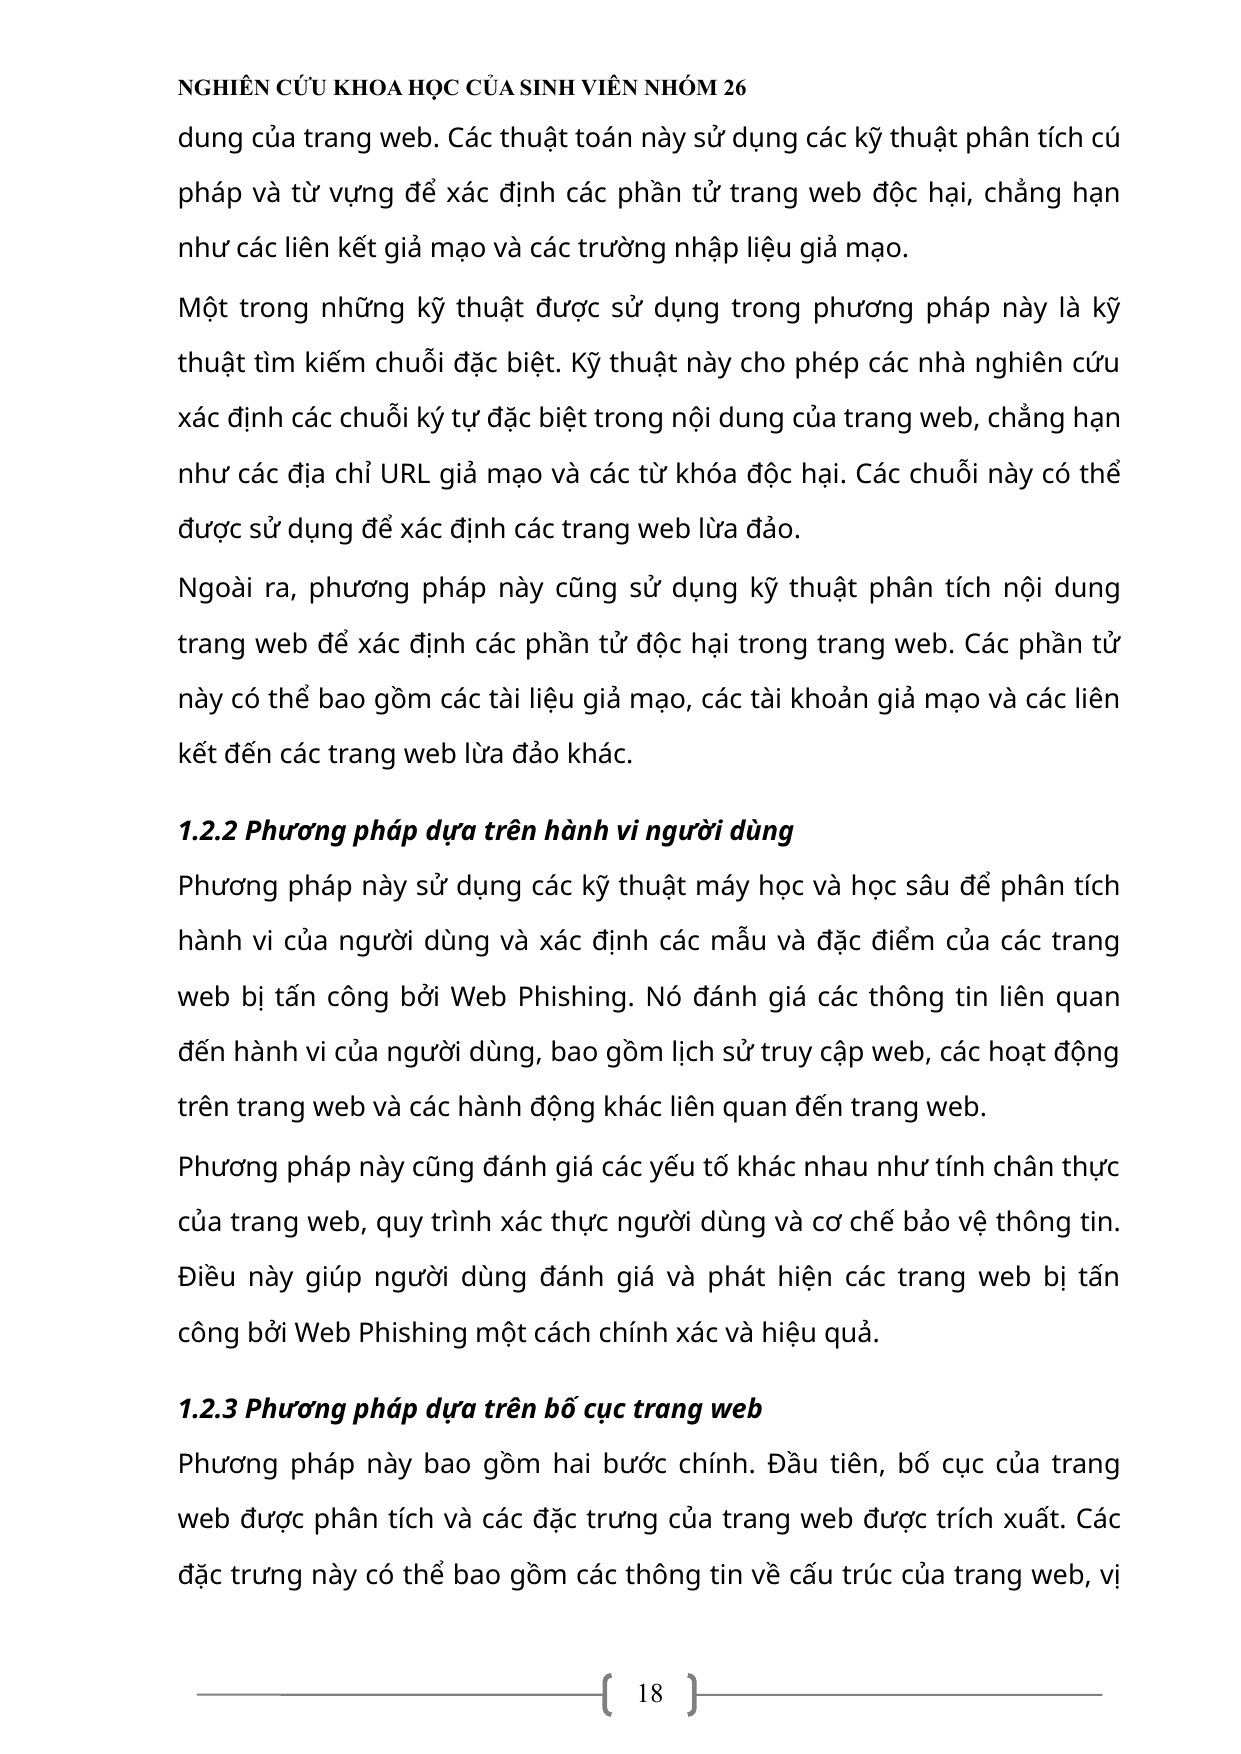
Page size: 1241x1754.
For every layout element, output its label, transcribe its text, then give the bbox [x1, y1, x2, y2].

text Một trong những kỹ thuật được sử dụng trong phương pháp này là kỹ thuật tìm kiếm chuỗi đặc biệt. Kỹ thuật này cho phép các nhà nghiên cứu xác định các chuỗi ký tự đặc biệt trong nội dung của trang web, chẳng hạn như các địa chỉ URL giả mạo và các từ khóa độc hại. Các chuỗi này có thể được sử dụng để xác định các trang web lừa đảo. [177, 288, 1122, 546]
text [177, 118, 1122, 266]
subtitle Phương pháp dựa trên bố cục trang web [177, 1389, 1122, 1426]
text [177, 1444, 1122, 1592]
text Ngoài ra, phương pháp này cũng sử dụng kỹ thuật phân tích nội dung trang web để xác định các phần tử độc hại trong trang web. Các phần tử này có thể bao gồm các tài liệu giả mạo, các tài khoản giả mạo và các liên kết đến các trang web lừa đảo khác. [177, 569, 1122, 772]
subtitle Phương pháp dựa trên hành vi người dùng [177, 811, 1122, 848]
text Phương pháp này sử dụng các kỹ thuật máy học và học sâu để phân tích hành vi của người dùng và xác định các mẫu và đặc điểm của các trang web bị tấn công bởi Web Phishing. Nó đánh giá các thông tin liên quan đến hành vi của người dùng, bao gồm lịch sử truy cập web, các hoạt động trên trang web và các hành động khác liên quan đến trang web. [177, 866, 1122, 1124]
text Phương pháp này cũng đánh giá các yếu tố khác nhau như tính chân thực của trang web, quy trình xác thực người dùng và cơ chế bảo vệ thông tin. Điều này giúp người dùng đánh giá và phát hiện các trang web bị tấn công bởi Web Phishing một cách chính xác và hiệu quả. [177, 1147, 1122, 1350]
